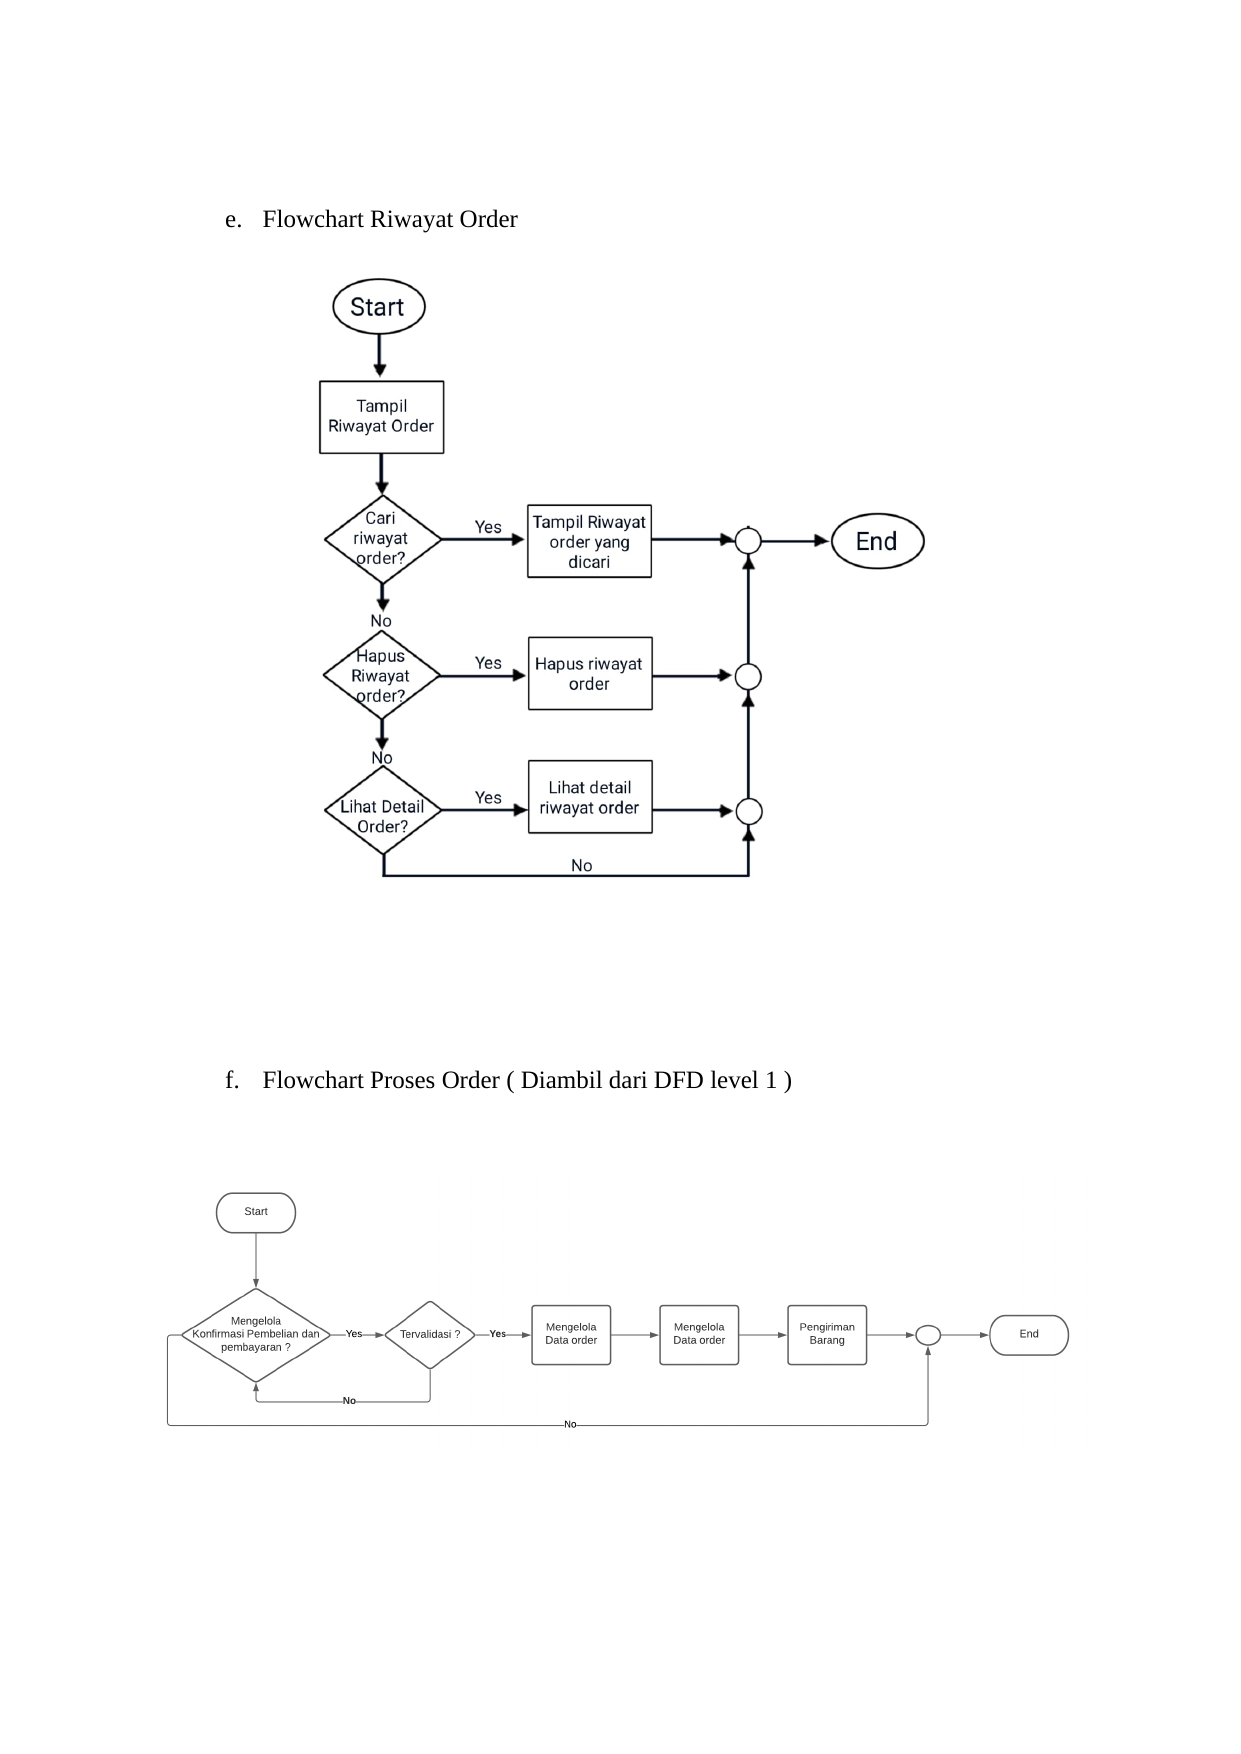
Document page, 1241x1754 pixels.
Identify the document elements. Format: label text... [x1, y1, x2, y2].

picture [147, 1173, 1088, 1451]
list Flowchart Riwayat Order [225, 204, 1090, 233]
picture [270, 233, 973, 923]
list Flowchart Proses Order ( Diambil dari DFD level 1 ) [225, 1066, 1090, 1094]
